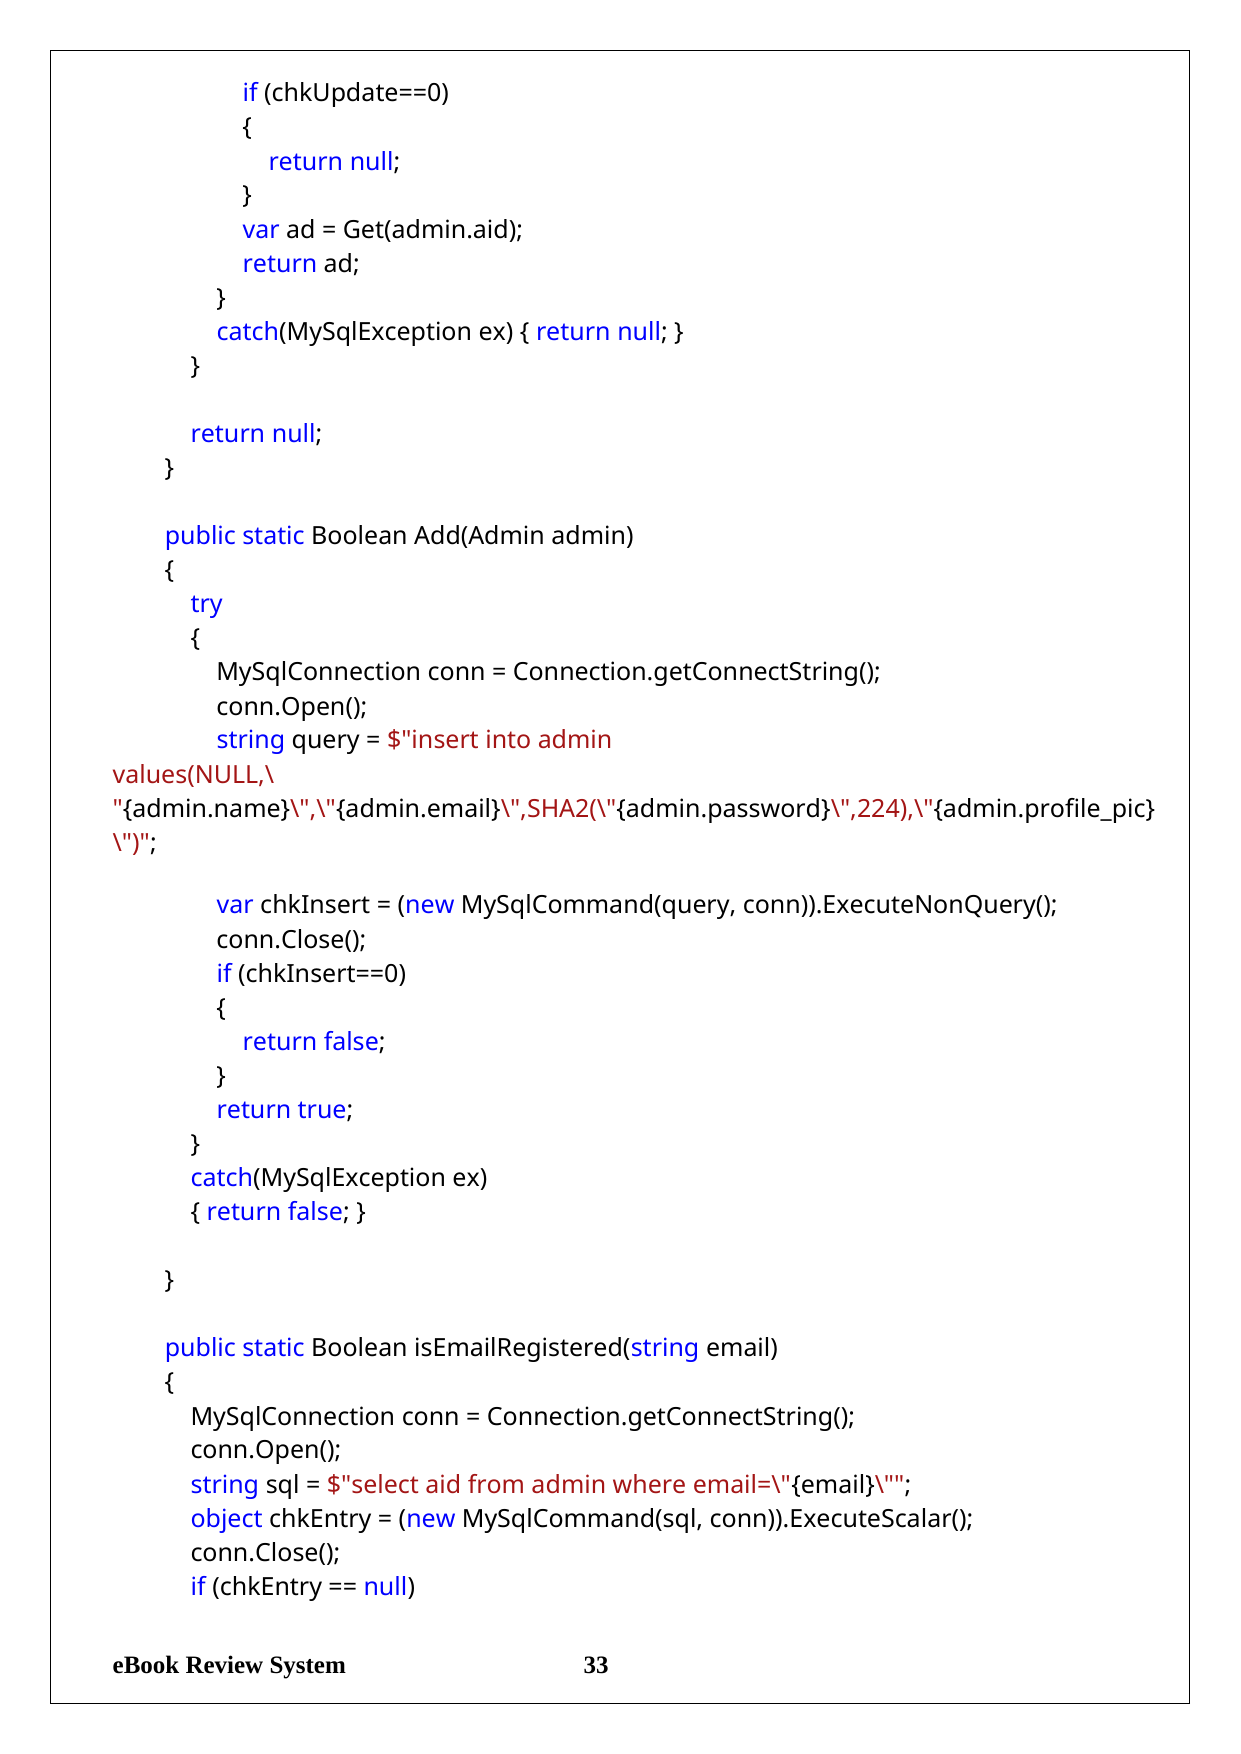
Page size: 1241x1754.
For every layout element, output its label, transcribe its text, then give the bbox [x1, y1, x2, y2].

text { [112, 109, 1162, 143]
text if (chkUpdate==0) [112, 75, 1162, 109]
text object chkEntry = (new MySqlCommand(sql, conn)).ExecuteScalar(); [112, 1500, 1162, 1534]
text var chkInsert = (new MySqlCommand(query, conn)).ExecuteNonQuery(); [112, 887, 1162, 921]
text public static Boolean Add(Admin admin) [112, 518, 1162, 552]
text return null; [112, 143, 1162, 177]
text return false; [112, 1023, 1162, 1057]
text conn.Open(); [112, 688, 1162, 722]
text if (chkInsert==0) [112, 955, 1162, 989]
text { [112, 1364, 1162, 1398]
text { [112, 552, 1162, 586]
text MySqlConnection conn = Connection.getConnectString(); [112, 1398, 1162, 1432]
text } [112, 177, 1162, 211]
text { return false; } [112, 1194, 1162, 1228]
text var ad = Get(admin.aid); [112, 211, 1162, 245]
text return ad; [112, 245, 1162, 279]
text string sql = $"select aid from admin where email=\"{email}\""; [112, 1466, 1162, 1500]
text conn.Close(); [112, 1534, 1162, 1568]
text } [112, 1057, 1162, 1092]
text } [112, 1126, 1162, 1160]
text { [112, 620, 1162, 654]
text public static Boolean isEmailRegistered(string email) [112, 1330, 1162, 1364]
text if (chkEntry == null) [112, 1568, 1162, 1602]
text { [112, 989, 1162, 1023]
text catch(MySqlException ex) [112, 1160, 1162, 1194]
text try [112, 586, 1162, 620]
text } [112, 347, 1162, 382]
text conn.Close(); [112, 921, 1162, 955]
text conn.Open(); [112, 1432, 1162, 1466]
text } [112, 450, 1162, 484]
text catch(MySqlException ex) { return null; } [112, 313, 1162, 347]
text } [112, 279, 1162, 313]
text string query = $"insert into admin values(NULL,\"{admin.name}\",\"{admin.email}\",SHA2(\"{admin.password}\",224),\"{admin.profile_pic}\")"; [112, 722, 1162, 858]
text return true; [112, 1092, 1162, 1126]
text return null; [112, 416, 1162, 450]
text } [112, 1262, 1162, 1296]
text MySqlConnection conn = Connection.getConnectString(); [112, 654, 1162, 688]
